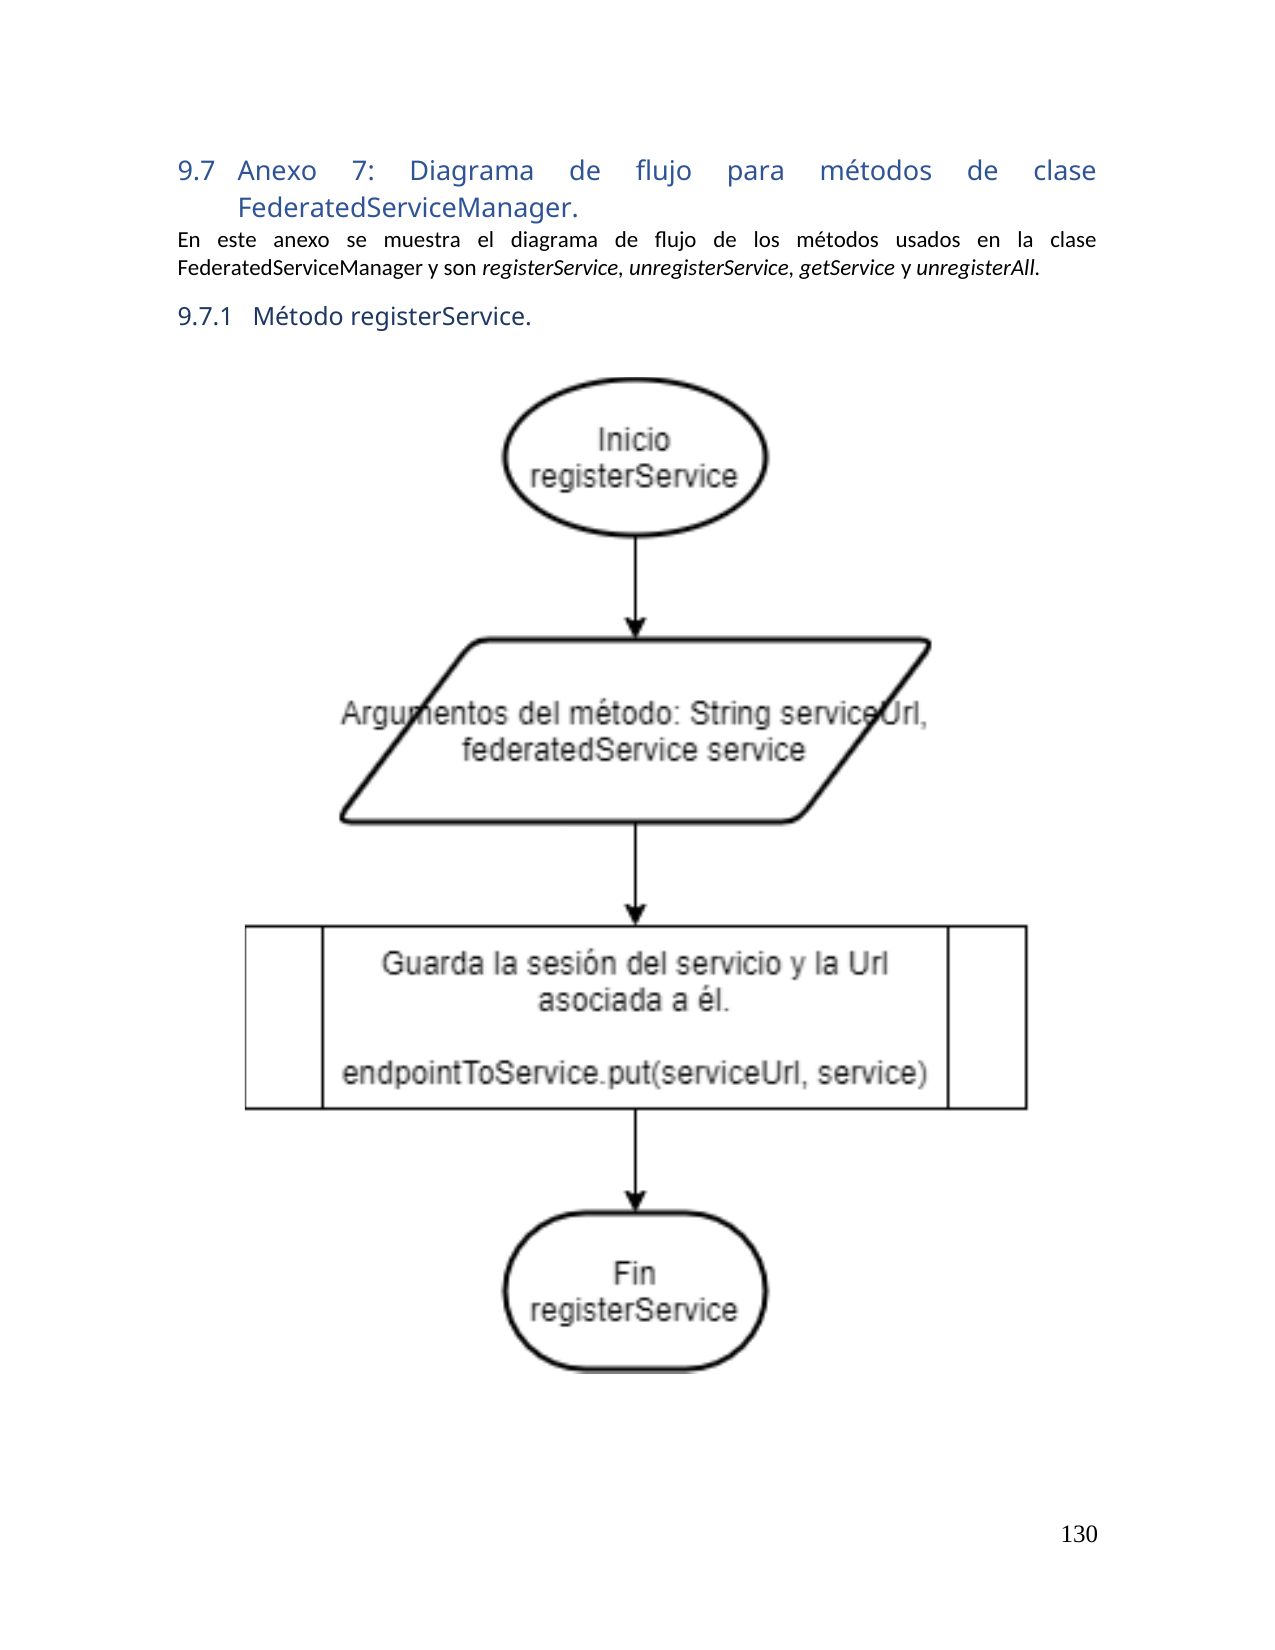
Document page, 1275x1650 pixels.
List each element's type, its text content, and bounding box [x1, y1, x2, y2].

text En este anexo se muestra el diagrama de flujo de los métodos usados en la clase FederatedServiceManager y son registerService, unregisterService, getService y unregisterAll. [177, 226, 1098, 282]
subtitle Método registerService. [177, 298, 1098, 332]
picture [244, 377, 1031, 1374]
subtitle Anexo 7: Diagrama de flujo para métodos de clase FederatedServiceManager. [177, 152, 1098, 226]
